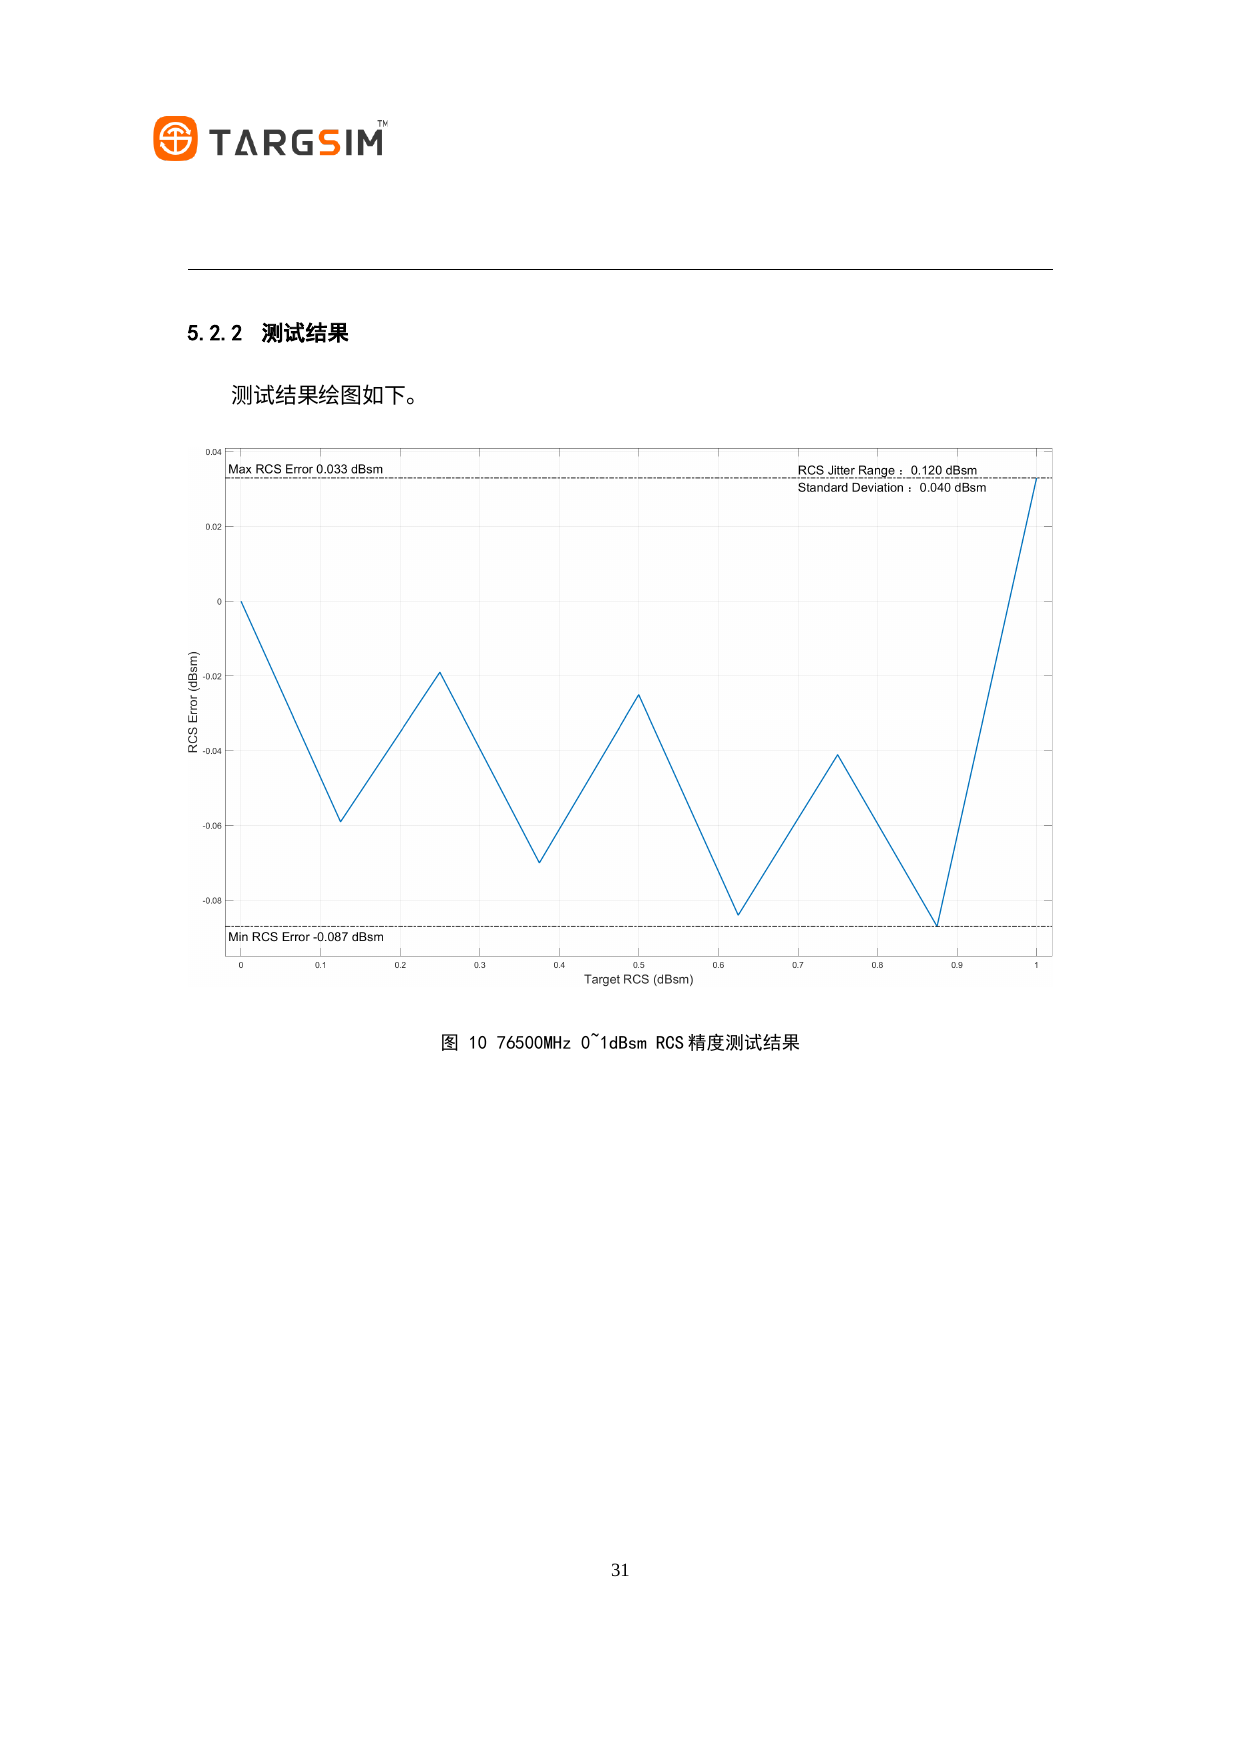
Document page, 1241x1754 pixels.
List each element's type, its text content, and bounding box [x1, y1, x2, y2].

text 测试结果绘图如下。 [187, 377, 1053, 411]
picture [153, 116, 388, 161]
subtitle 测试结果 [187, 314, 1053, 348]
picture [187, 447, 1053, 987]
